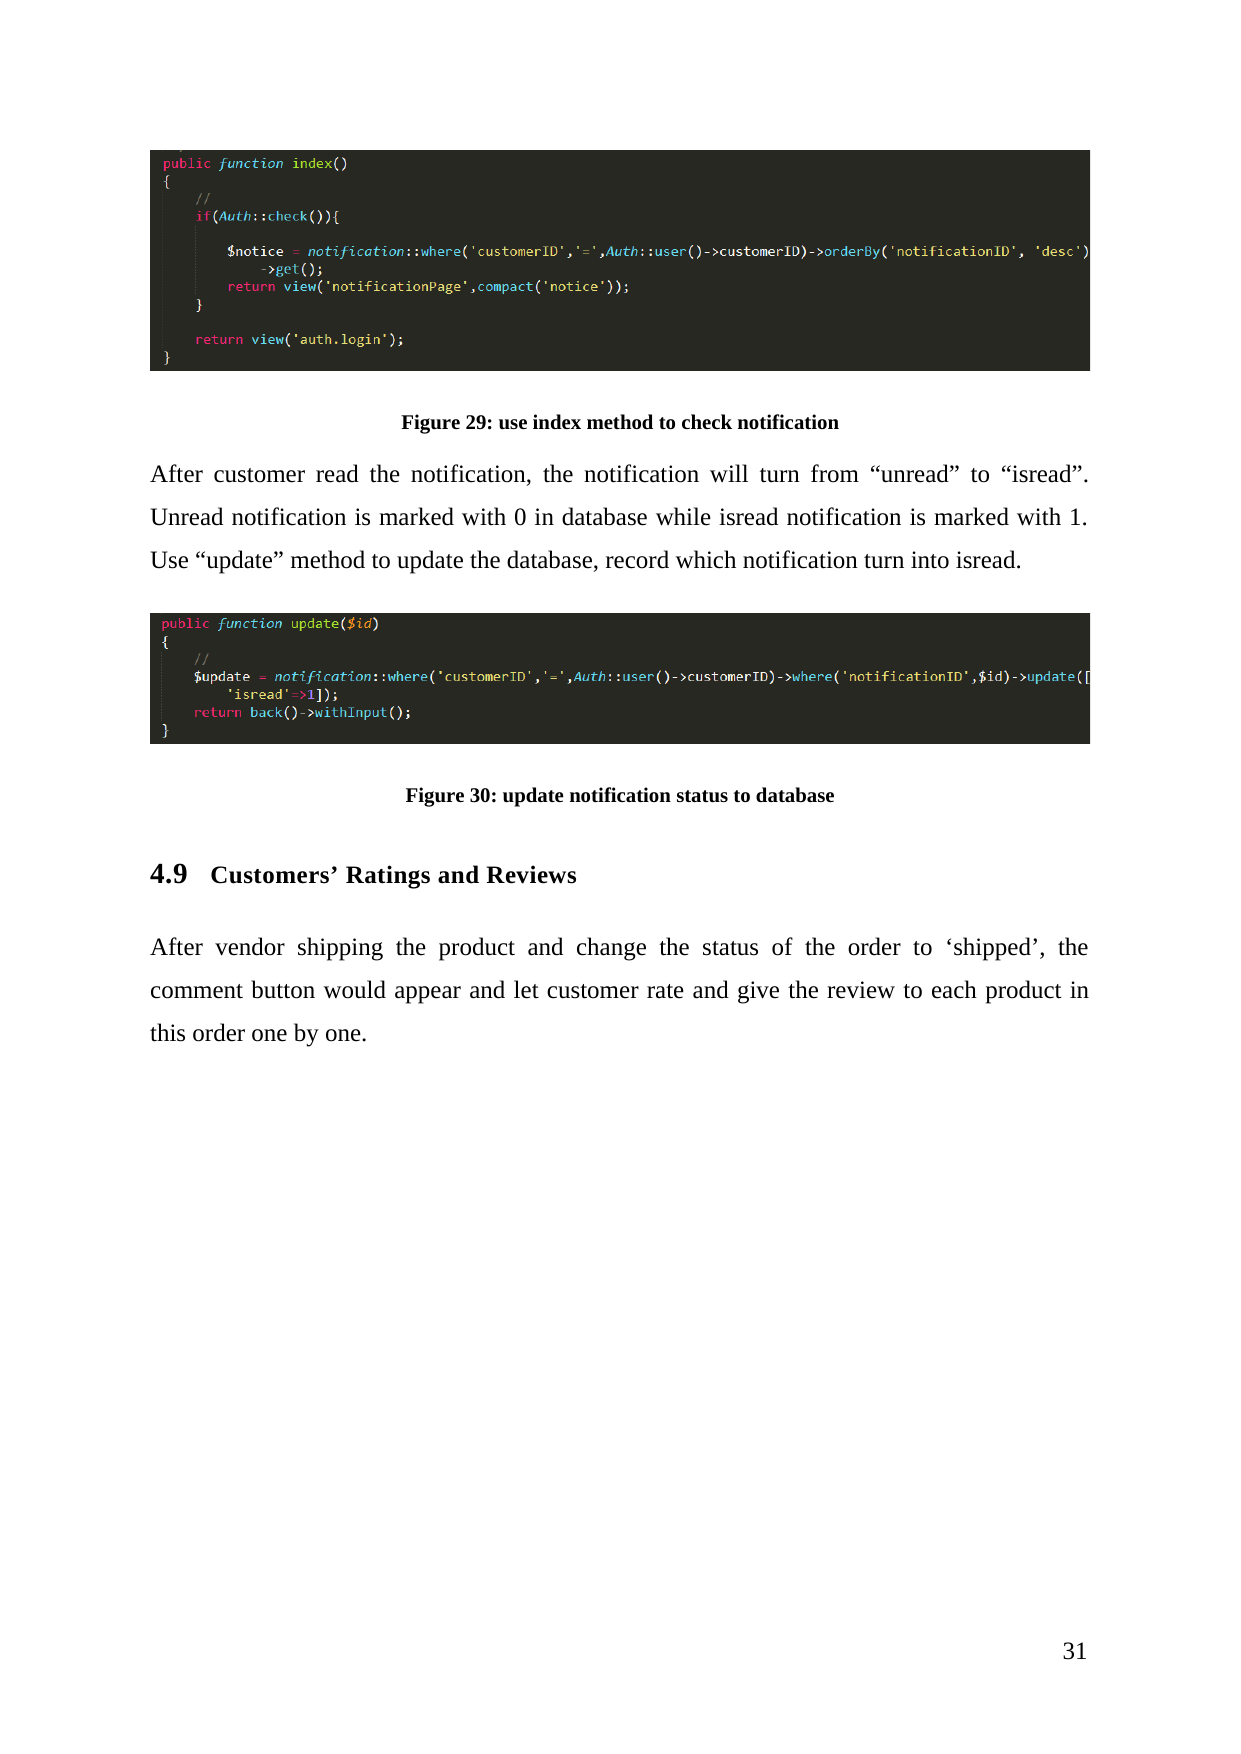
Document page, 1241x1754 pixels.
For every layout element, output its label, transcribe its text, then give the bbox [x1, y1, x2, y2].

picture [150, 613, 1091, 744]
subtitle Customers’ Ratings and Reviews [150, 857, 1090, 890]
text Figure 30: update notification status to database [150, 783, 1090, 807]
text Figure 29: use index method to check notification [150, 410, 1090, 434]
text After customer read the notification, the notification will turn from “unread” to “isread”. Unread notification is marked with 0 in database while isread notification is marked with 1. Use “update” method to update the database, record which notification turn into isread. [150, 459, 1090, 574]
text After vendor shipping the product and change the status of the order to ‘shipped’, the comment button would appear and let customer rate and give the review to each product in this order one by one. [150, 932, 1090, 1047]
picture [150, 150, 1091, 371]
